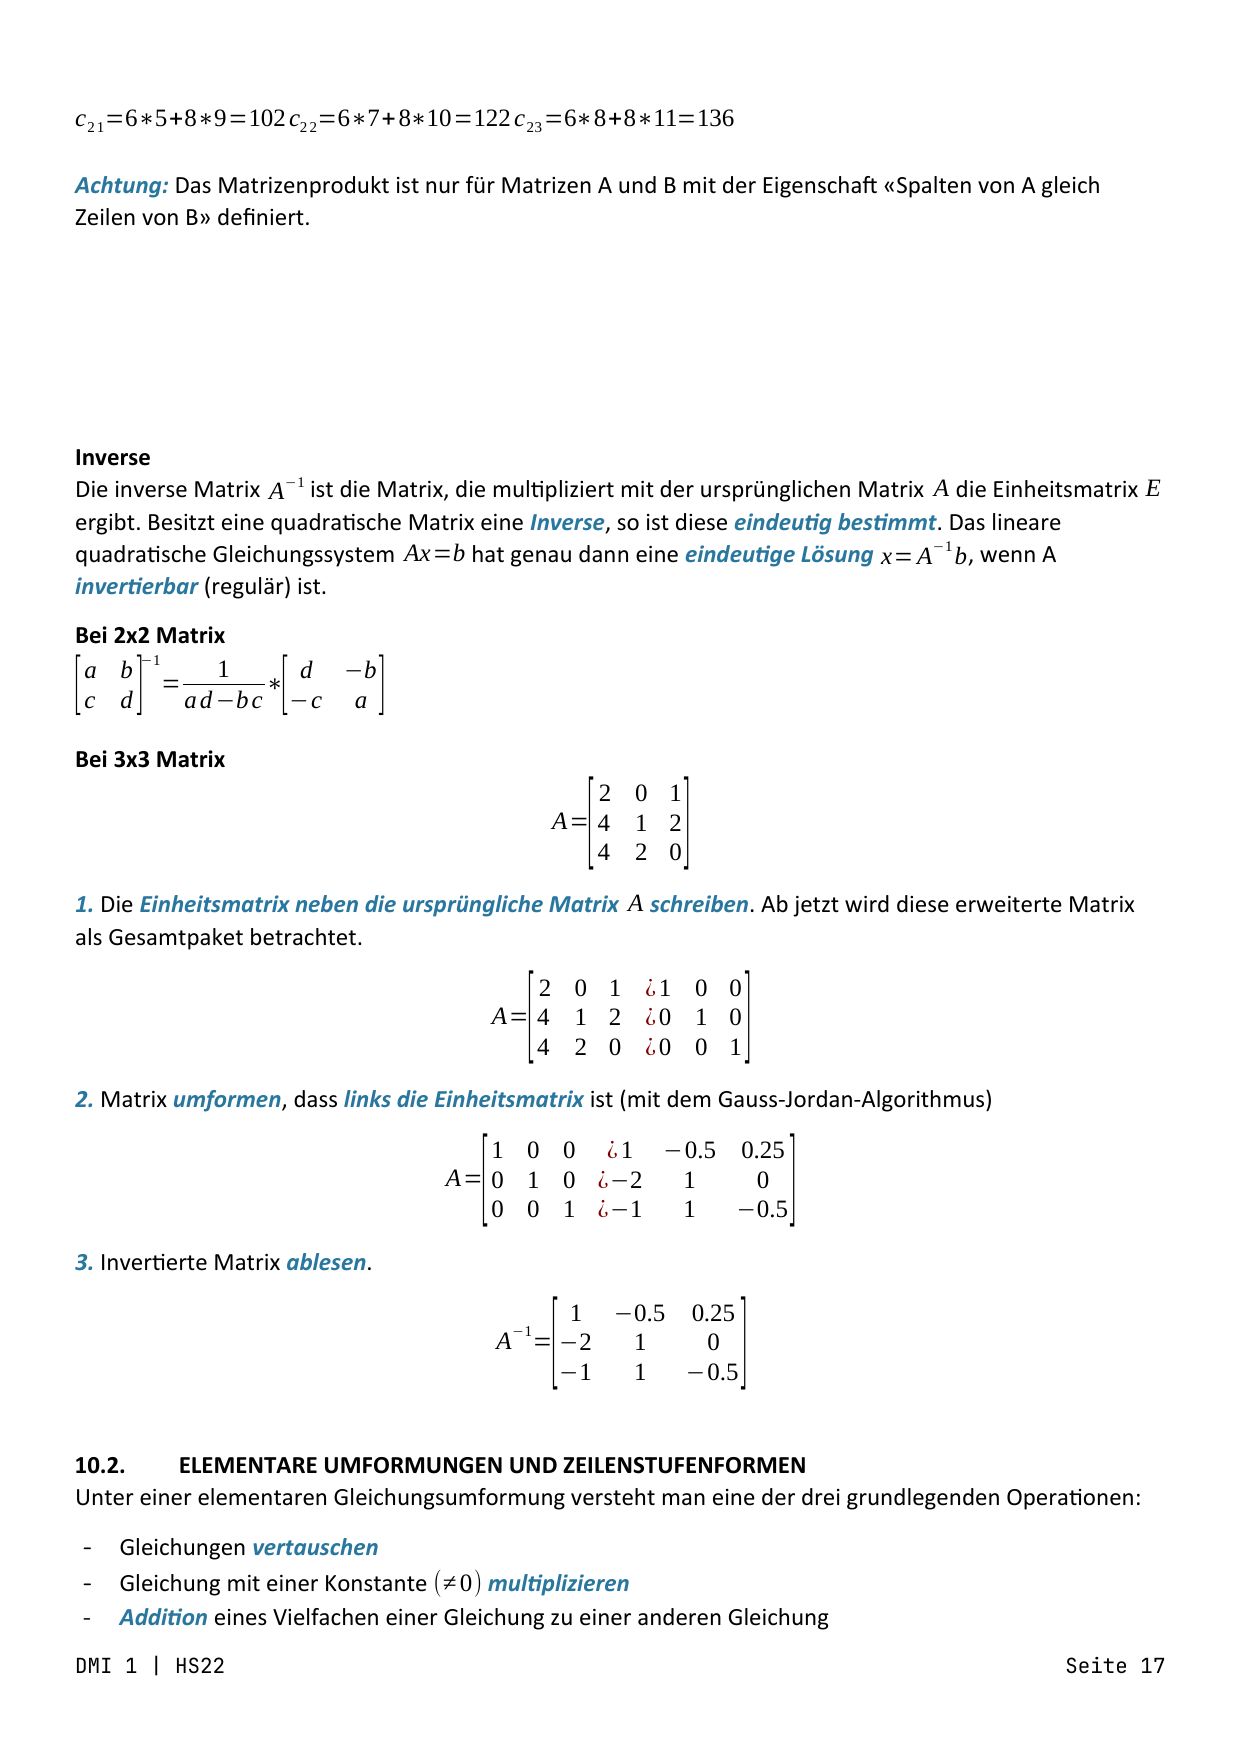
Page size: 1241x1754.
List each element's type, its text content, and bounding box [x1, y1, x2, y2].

text Addition eines Vielfachen einer Gleichung zu einer anderen Gleichung [82, 1602, 1165, 1634]
text 1. Die Einheitsmatrix neben die ursprüngliche Matrix schreiben. Ab jetzt wird diese erweiterte Matrix als Gesamtpaket betrachtet. [75, 889, 1165, 951]
text Unter einer elementaren Gleichungsumformung versteht man eine der drei grundlegenden Operationen: [75, 1481, 1165, 1512]
subtitle Elementare Umformungen und Zeilenstufenformen [74, 1449, 1165, 1480]
text Bei 2x2 Matrix [75, 619, 1165, 649]
text 2. Matrix umformen, dass links die Einheitsmatrix ist (mit dem Gauss-Jordan-Algorithmus) [75, 1083, 1165, 1114]
text Gleichung mit einer Konstante multiplizieren [82, 1566, 1165, 1600]
text Bei 3x3 Matrix [75, 743, 1165, 773]
text Inverse [75, 441, 1165, 472]
text Achtung: Das Matrizenprodukt ist nur für Matrizen A und B mit der Eigenschaft «Spalten von A gleich Zeilen von B» definiert. [75, 169, 1165, 232]
text 3. Invertierte Matrix ablesen. [75, 1246, 1165, 1276]
text Gleichungen vertauschen [82, 1530, 1165, 1564]
text Die inverse Matrix ist die Matrix, die multipliziert mit der ursprünglichen Matrix die Einheitsmatrix ergibt. Besitzt eine quadratische Matrix eine Inverse, so ist diese eindeutig bestimmt. Das lineare quadratische Gleichungssystem hat genau dann eine eindeutige Lösung , wenn A invertierbar (regulär) ist. [75, 473, 1165, 601]
